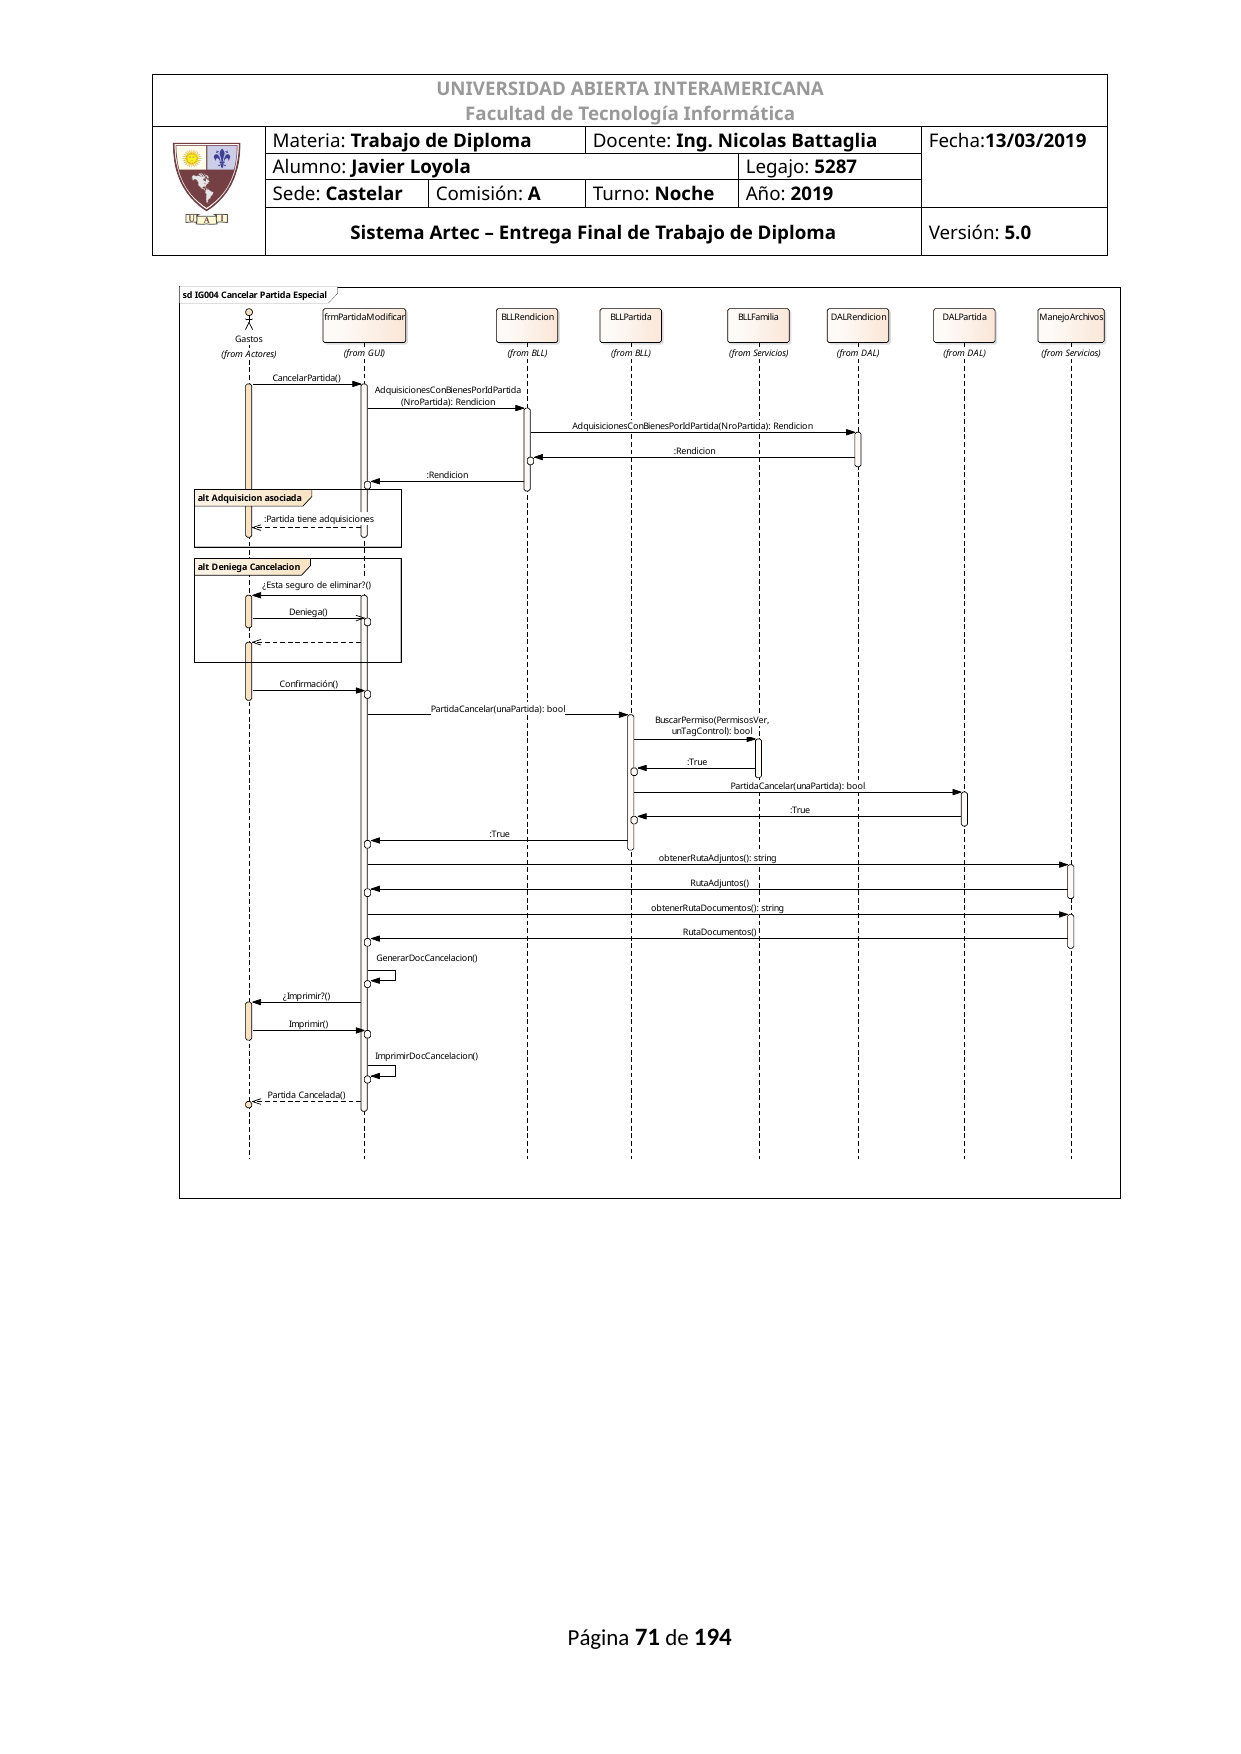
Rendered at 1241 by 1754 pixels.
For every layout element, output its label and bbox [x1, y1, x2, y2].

picture [157, 136, 257, 228]
